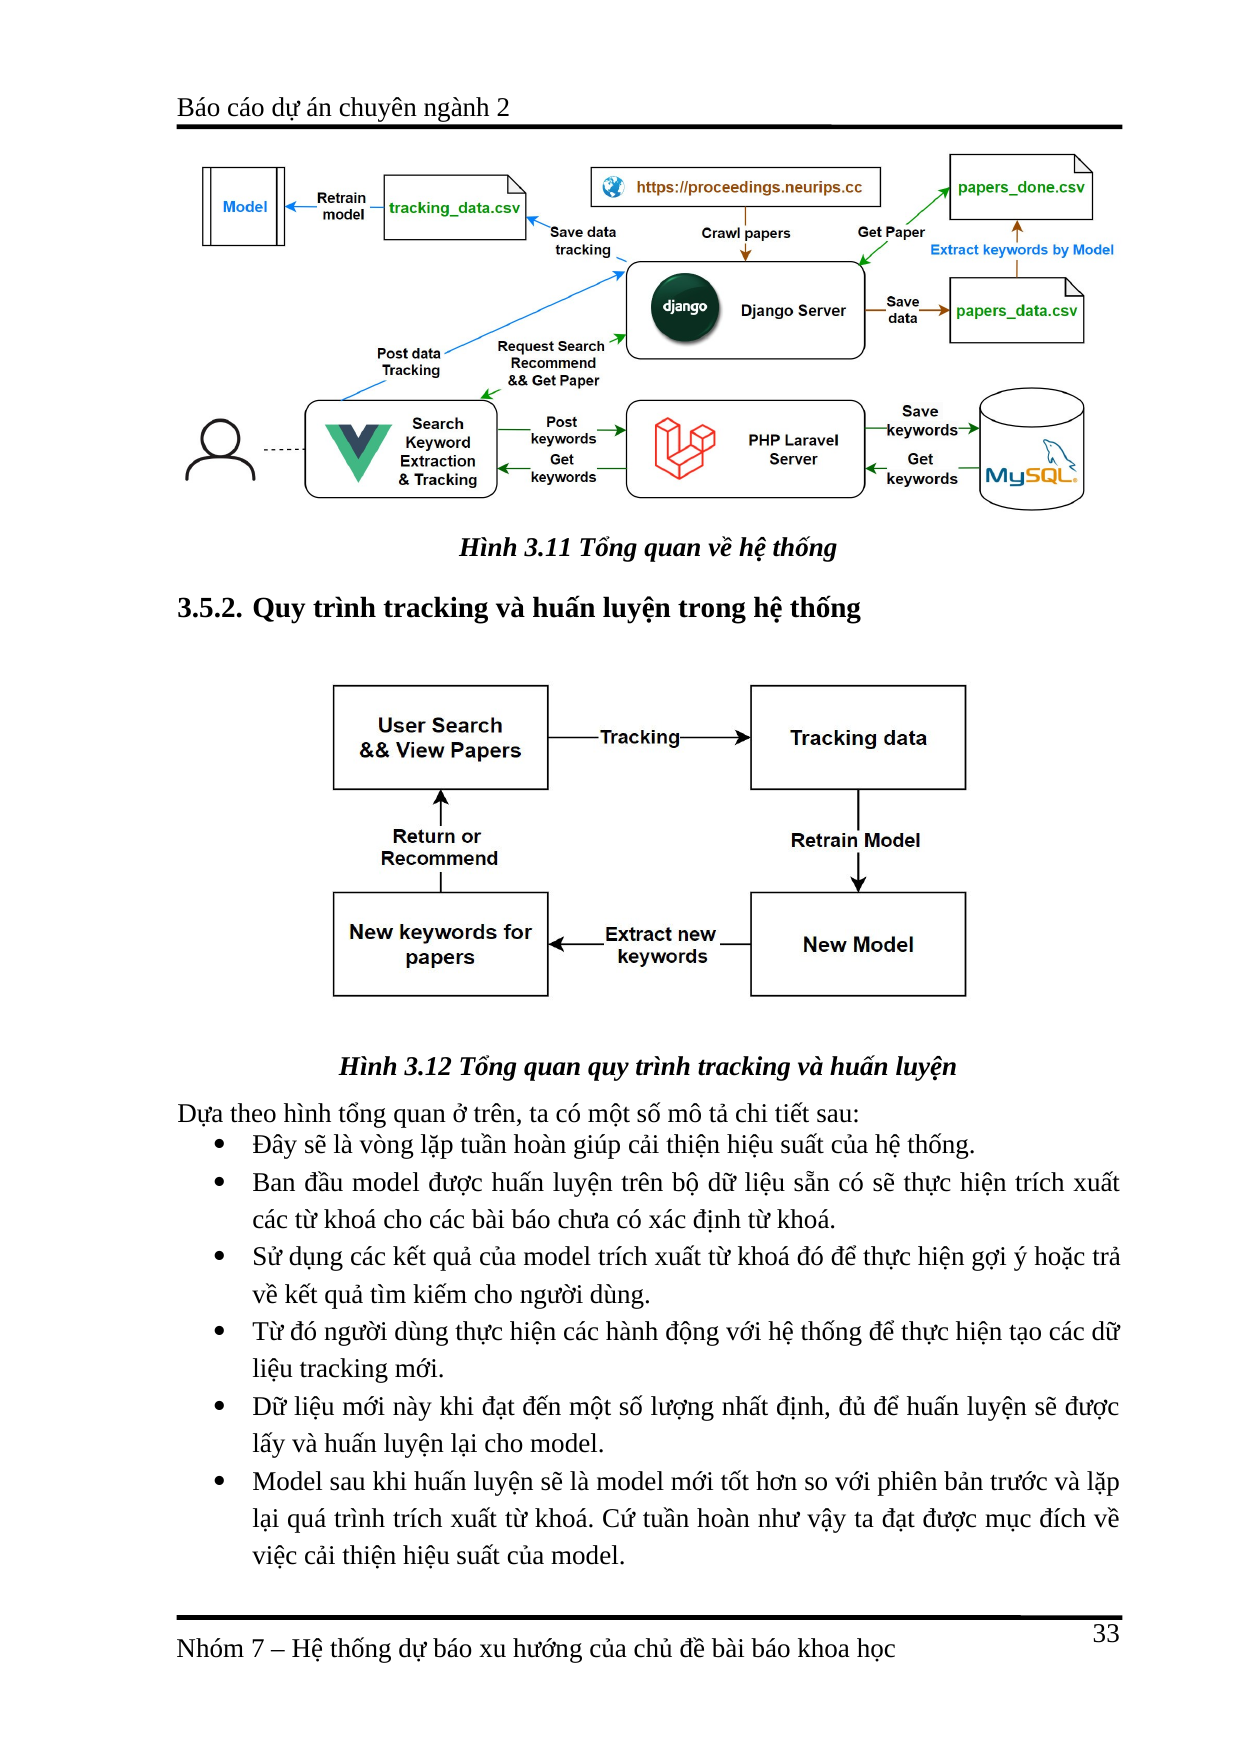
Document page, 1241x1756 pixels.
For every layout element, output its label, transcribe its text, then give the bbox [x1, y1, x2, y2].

list Đây sẽ là vòng lặp tuần hoàn giúp cải thiện hiệu suất của hệ thống. [214, 1128, 1122, 1159]
text Dựa theo hình tổng quan ở trên, ta có một số mô tả chi tiết sau: [177, 1097, 1122, 1128]
picture [177, 147, 1123, 516]
picture [296, 643, 1002, 1023]
list Ban đầu model được huấn luyện trên bộ dữ liệu sẵn có sẽ thực hiện trích xuất các từ khoá cho các bài báo chưa có xác định từ khoá. [214, 1166, 1122, 1234]
list Từ đó người dùng thực hiện các hành động với hệ thống để thực hiện tạo các dữ liệu tracking mới. [214, 1315, 1122, 1384]
list Sử dụng các kết quả của model trích xuất từ khoá đó để thực hiện gợi ý hoặc trả về kết quả tìm kiếm cho người dùng. [214, 1241, 1122, 1309]
subtitle Quy trình tracking và huấn luyện trong hệ thống [177, 590, 1122, 624]
list Model sau khi huấn luyện sẽ là model mới tốt hơn so với phiên bản trước và lặp lại quá trình trích xuất từ khoá. Cứ tuần hoàn như vậy ta đạt được mục đích về việc cải thiện hiệu suất của model. [214, 1464, 1122, 1570]
list Dữ liệu mới này khi đạt đến một số lượng nhất định, đủ để huấn luyện sẽ được lấy và huấn luyện lại cho model. [214, 1390, 1122, 1458]
